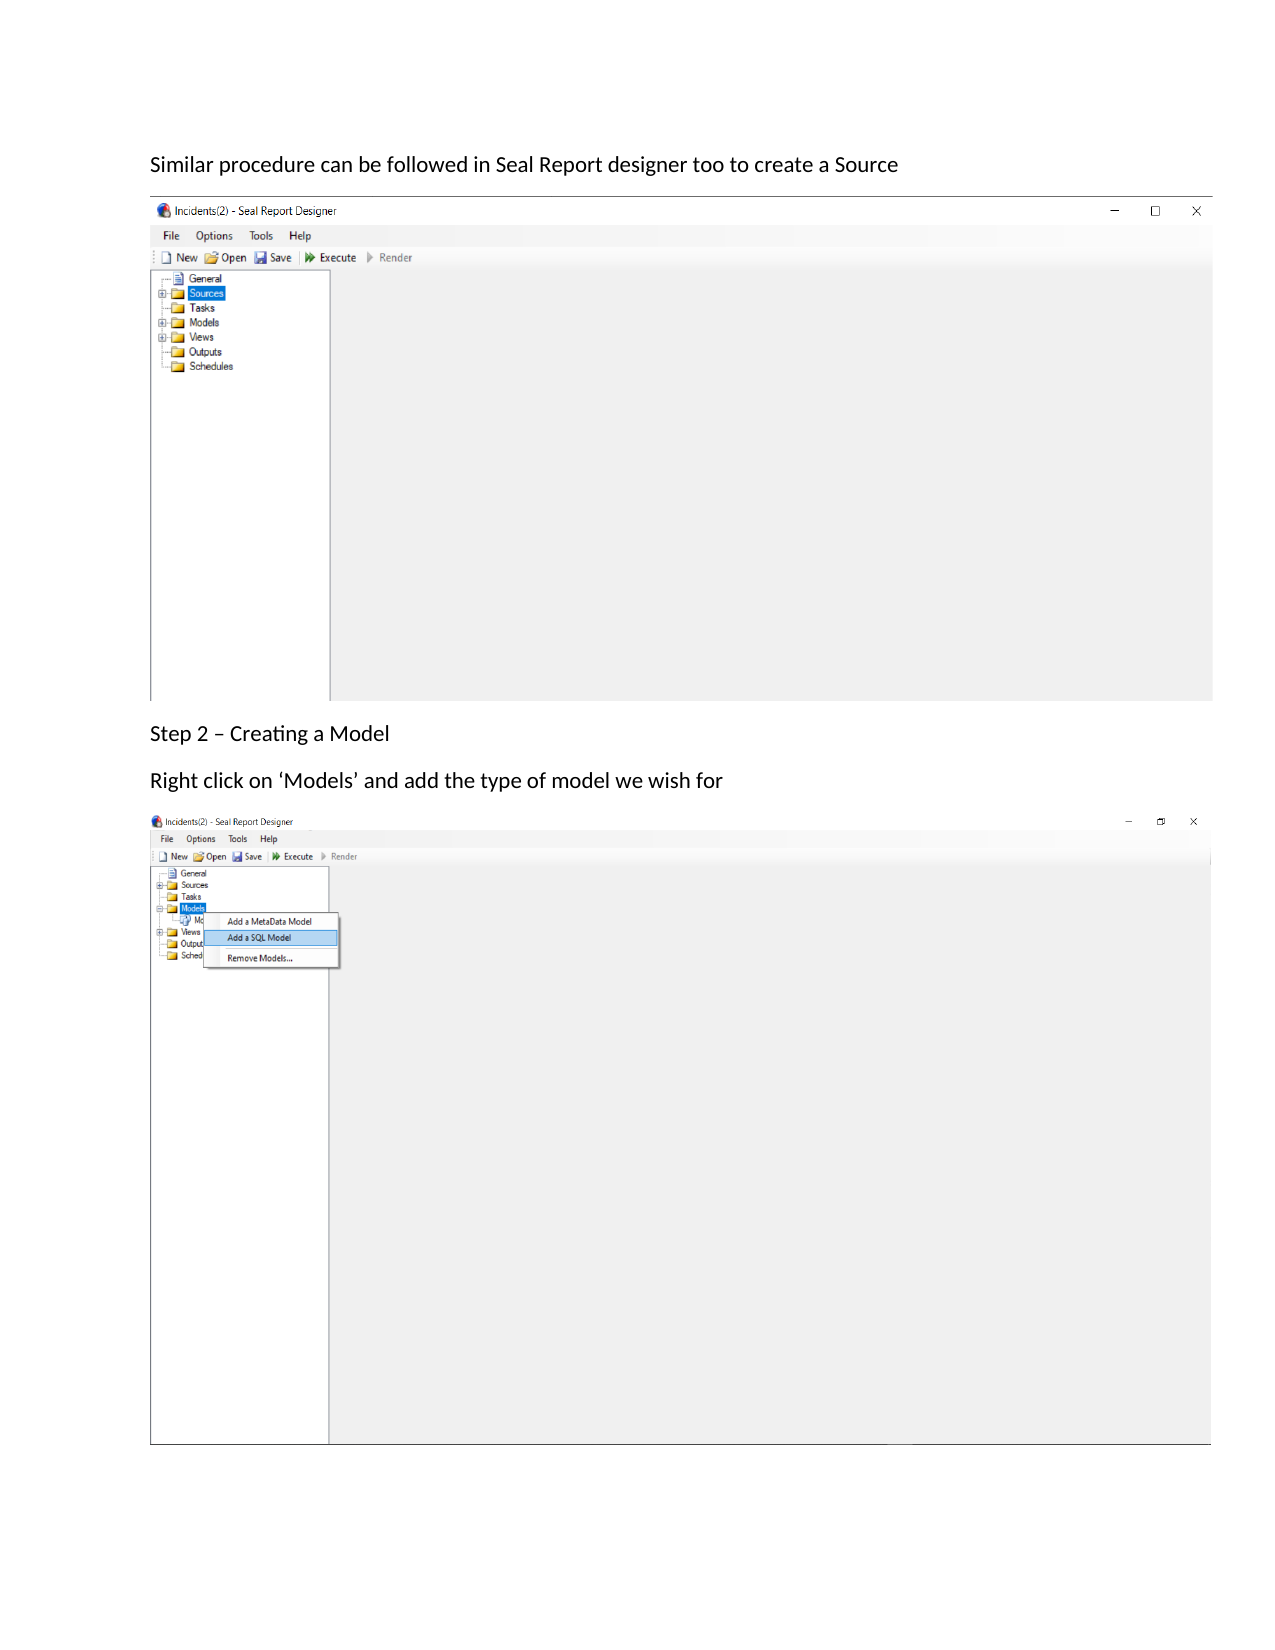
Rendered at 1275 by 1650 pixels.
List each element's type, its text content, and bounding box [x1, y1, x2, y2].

picture [150, 813, 1211, 1445]
text Right click on ‘Models’ and add the type of model we wish for [150, 766, 1125, 794]
text Step 2 – Creating a Model [150, 719, 1125, 747]
text Similar procedure can be followed in Seal Report designer too to create a Source [150, 150, 1125, 178]
picture [150, 196, 1213, 701]
